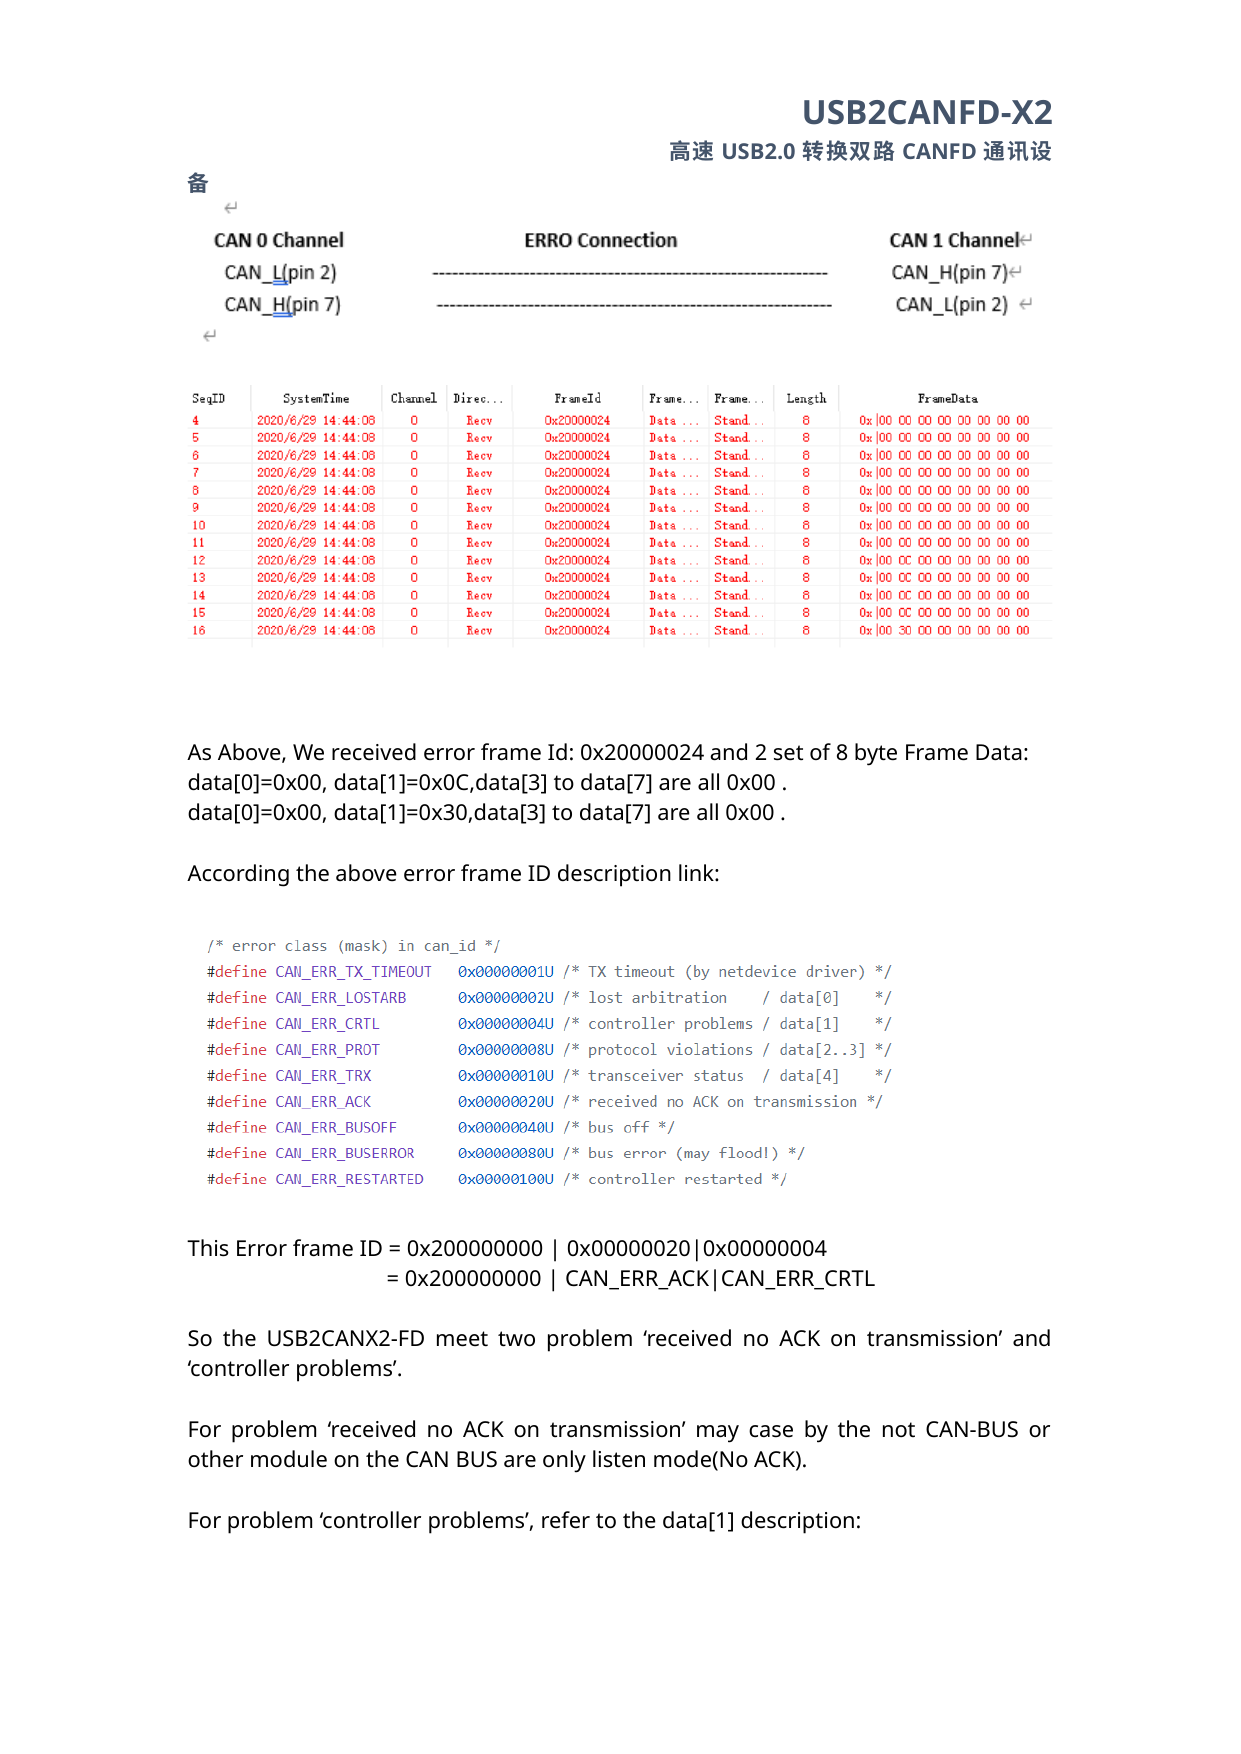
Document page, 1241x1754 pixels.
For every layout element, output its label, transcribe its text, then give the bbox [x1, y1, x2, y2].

picture [187, 917, 1052, 1204]
text For problem ‘received no ACK on transmission’ may case by the not CAN-BUS or other module on the CAN BUS are only listen mode(No ACK). [187, 1414, 1053, 1474]
text data[0]=0x00, data[1]=0x30,data[3] to data[7] are all 0x00 . [187, 797, 1053, 826]
text According the above error frame ID description link: [187, 858, 1053, 888]
text data[0]=0x00, data[1]=0x0C,data[3] to data[7] are all 0x00 . [187, 767, 1053, 797]
text So the USB2CANX2-FD meet two problem ‘received no ACK on transmission’ and ‘controller problems’. [187, 1323, 1053, 1382]
text This Error frame ID = 0x200000000 | 0x00000020|0x00000004 [187, 1233, 1053, 1263]
text For problem ‘controller problems’, refer to the data[1] description: [187, 1505, 1053, 1535]
picture [187, 197, 1053, 354]
text As Above, We received error frame Id: 0x20000024 and 2 set of 8 byte Frame Data: [187, 737, 1053, 767]
text = 0x200000000 | CAN_ERR_ACK|CAN_ERR_CRTL [187, 1263, 1053, 1293]
picture [187, 385, 1053, 648]
